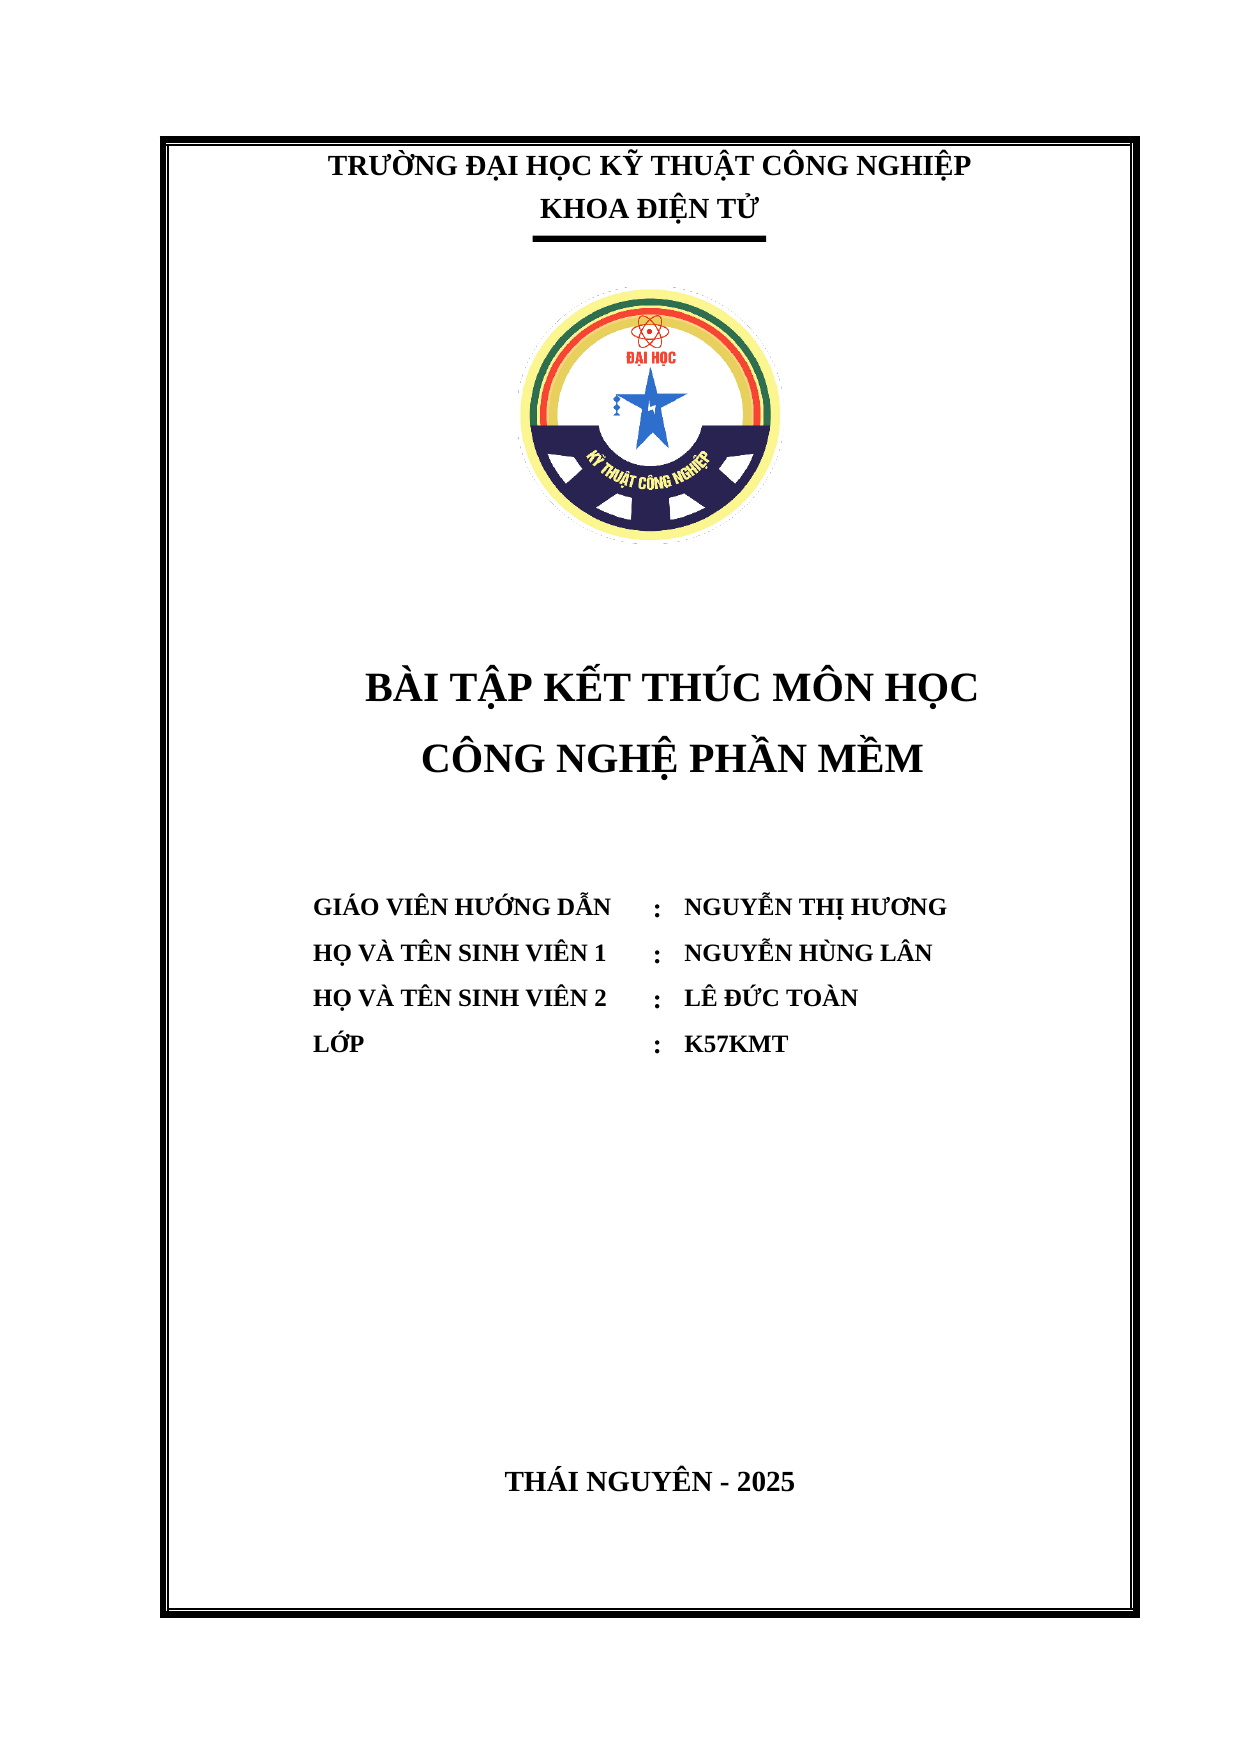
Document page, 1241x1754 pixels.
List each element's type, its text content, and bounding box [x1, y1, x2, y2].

text THÁI NGUYÊN - 2025 [177, 1464, 1122, 1498]
table_cell LÊ ĐỨC TOÀN [681, 983, 989, 1029]
table_cell HỌ VÀ TÊN SINH VIÊN 2 [310, 983, 650, 1029]
table_header NGUYỄN THỊ HƯƠNG [681, 893, 989, 938]
table_cell LỚP [310, 1029, 650, 1074]
text KHOA ĐIỆN TỬ [177, 191, 1122, 225]
table_header GIÁO VIÊN HƯỚNG DẪN [310, 893, 650, 938]
text BÀI TẬP KẾT THÚC MÔN HỌC [252, 662, 1092, 710]
table_cell : [650, 938, 681, 983]
text CÔNG NGHỆ PHẦN MỀM [252, 734, 1092, 782]
table_header : [650, 893, 681, 938]
table_cell : [650, 983, 681, 1029]
table_cell K57KMT [681, 1029, 989, 1074]
table_cell HỌ VÀ TÊN SINH VIÊN 1 [310, 938, 650, 983]
text TRƯỜNG ĐẠI HỌC KỸ THUẬT CÔNG NGHIỆP [177, 148, 1122, 181]
picture [516, 285, 784, 544]
table_cell : [650, 1029, 681, 1074]
table_cell NGUYỄN HÙNG LÂN [681, 938, 989, 983]
